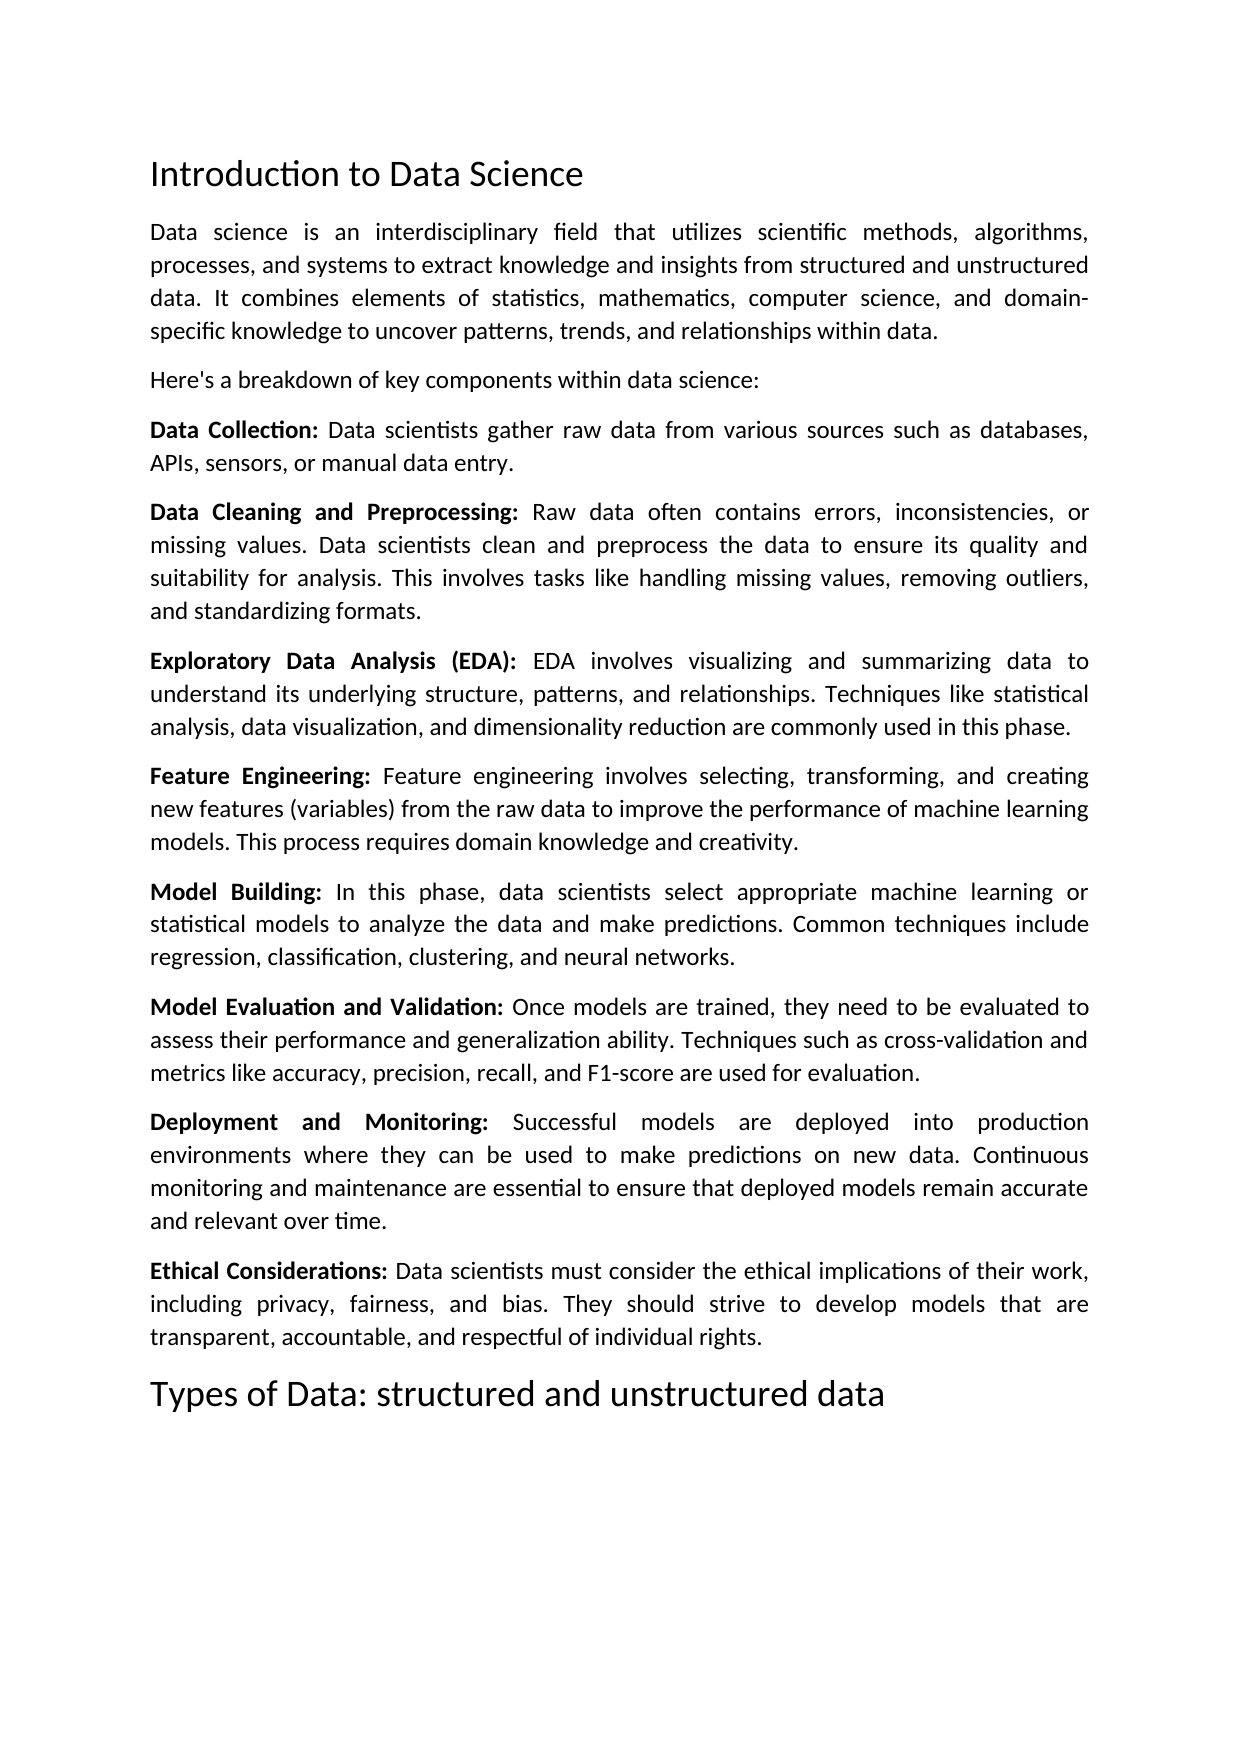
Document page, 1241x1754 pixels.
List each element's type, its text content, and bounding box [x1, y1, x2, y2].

text Model Evaluation and Validation: Once models are trained, they need to be evaluated to assess their performance and generalization ability. Techniques such as cross-validation and metrics like accuracy, precision, recall, and F1-score are used for evaluation. [150, 991, 1090, 1087]
text Feature Engineering: Feature engineering involves selecting, transforming, and creating new features (variables) from the raw data to improve the performance of machine learning models. This process requires domain knowledge and creativity. [150, 760, 1090, 857]
text Data science is an interdisciplinary field that utilizes scientific methods, algorithms, processes, and systems to extract knowledge and insights from structured and unstructured data. It combines elements of statistics, mathematics, computer science, and domain-specific knowledge to uncover patterns, trends, and relationships within data. [150, 216, 1090, 345]
text Data Cleaning and Preprocessing: Raw data often contains errors, inconsistencies, or missing values. Data scientists clean and preprocess the data to ensure its quality and suitability for analysis. This involves tasks like handling missing values, removing outliers, and standardizing formats. [150, 497, 1090, 626]
text Data Collection: Data scientists gather raw data from various sources such as databases, APIs, sensors, or manual data entry. [150, 414, 1090, 477]
text Model Building: In this phase, data scientists select appropriate machine learning or statistical models to analyze the data and make predictions. Common techniques include regression, classification, clustering, and neural networks. [150, 876, 1090, 972]
text Deployment and Monitoring: Successful models are deployed into production environments where they can be used to make predictions on new data. Continuous monitoring and maintenance are essential to ensure that deployed models remain accurate and relevant over time. [150, 1107, 1090, 1236]
text Exploratory Data Analysis (EDA): EDA involves visualizing and summarizing data to understand its underlying structure, patterns, and relationships. Techniques like statistical analysis, data visualization, and dimensionality reduction are commonly used in this phase. [150, 645, 1090, 741]
text Introduction to Data Science [150, 150, 1090, 196]
text Here's a breakdown of key components within data science: [150, 364, 1090, 395]
text Ethical Considerations: Data scientists must consider the ethical implications of their work, including privacy, fairness, and bias. They should strive to develop models that are transparent, accountable, and respectful of individual rights. [150, 1255, 1090, 1351]
text Types of Data: structured and unstructured data [150, 1370, 1090, 1416]
